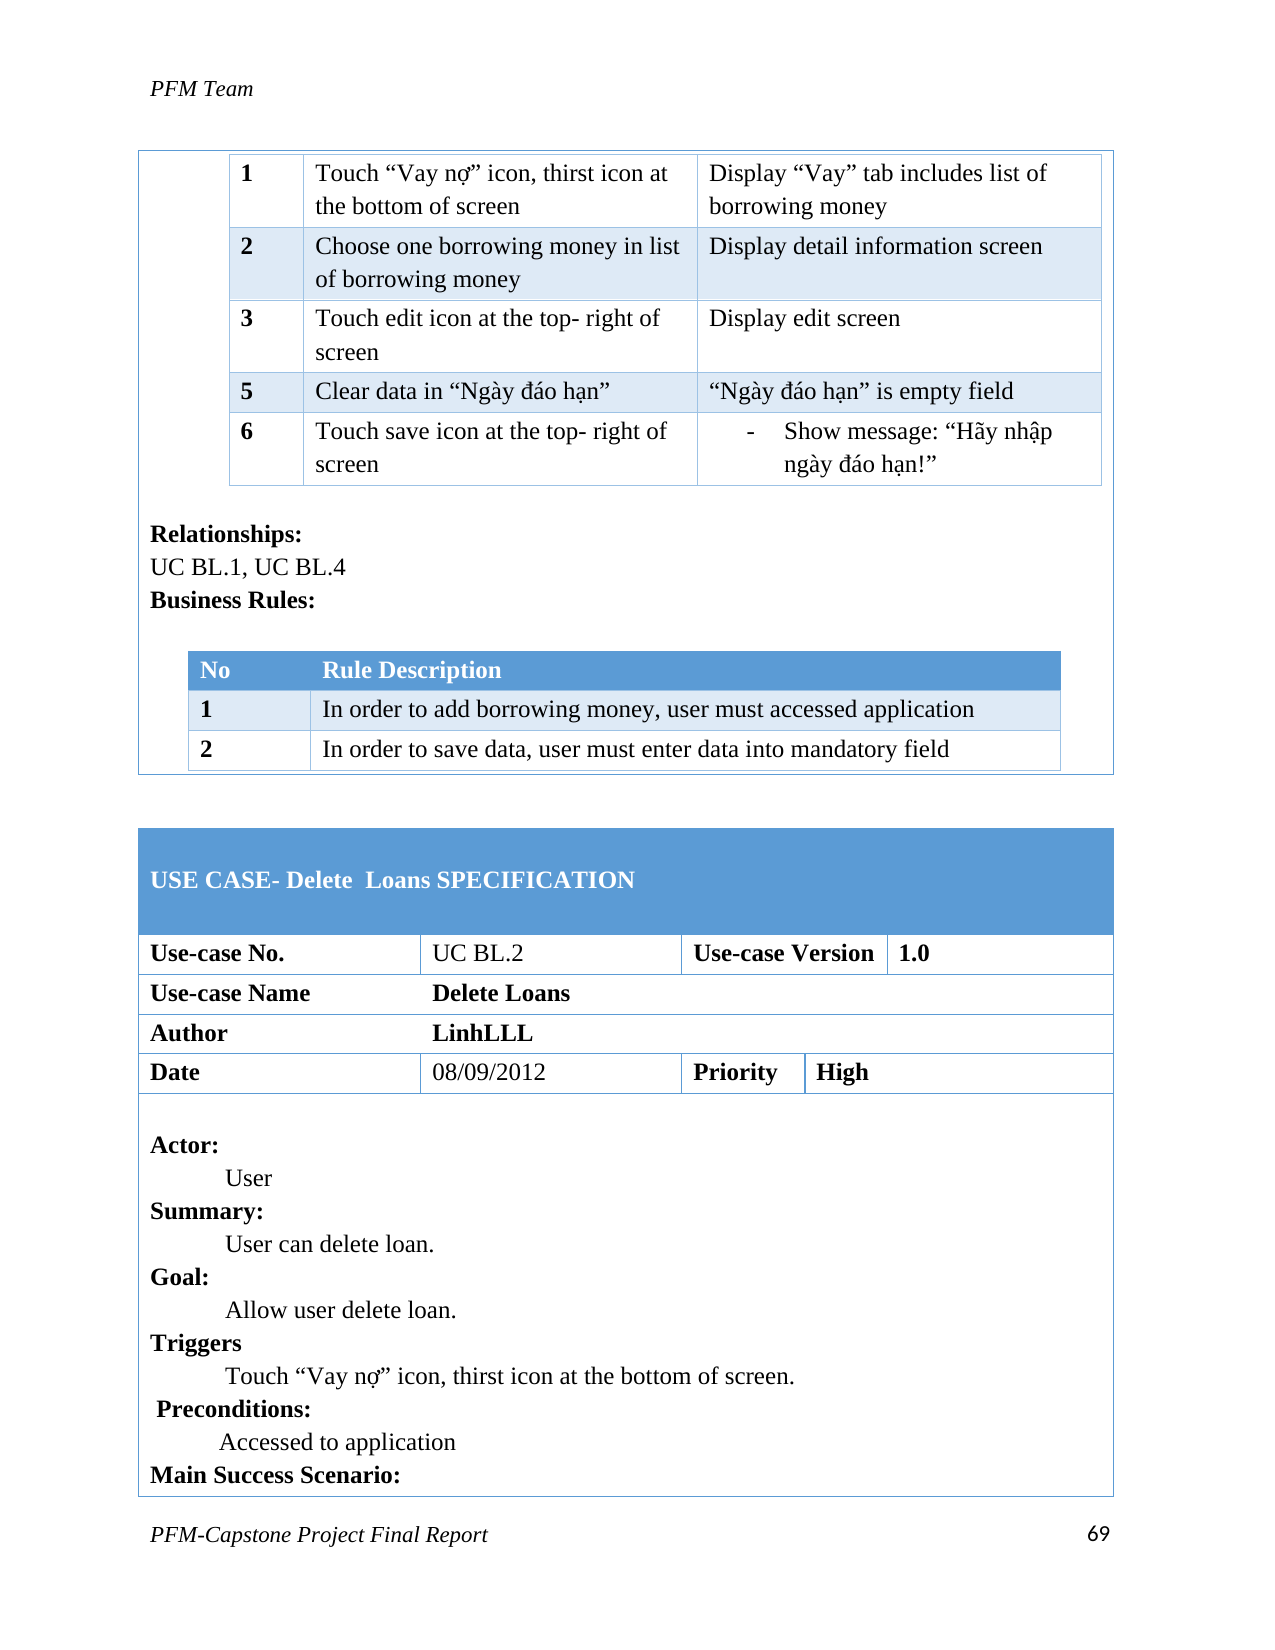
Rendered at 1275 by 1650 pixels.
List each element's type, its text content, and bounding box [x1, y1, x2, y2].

table_cell Delete Loans [421, 975, 1113, 1013]
table_cell 08/09/2012 [421, 1054, 681, 1093]
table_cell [139, 1094, 1113, 1496]
table_cell Use-case No. [139, 935, 420, 974]
table_cell Date [139, 1054, 420, 1093]
table_cell High [806, 1054, 1113, 1093]
table_header USE CASE- Delete Loans SPECIFICATION [139, 829, 1113, 934]
table_cell 1.0 [888, 935, 1113, 974]
table_cell UC BL.2 [421, 935, 681, 974]
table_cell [139, 151, 1113, 774]
table_cell Use-case Version [682, 935, 887, 974]
table_cell LinhLLL [421, 1015, 1113, 1053]
table_cell Author [139, 1015, 421, 1053]
table_cell Priority [682, 1054, 804, 1093]
table_cell Use-case Name [139, 975, 421, 1013]
